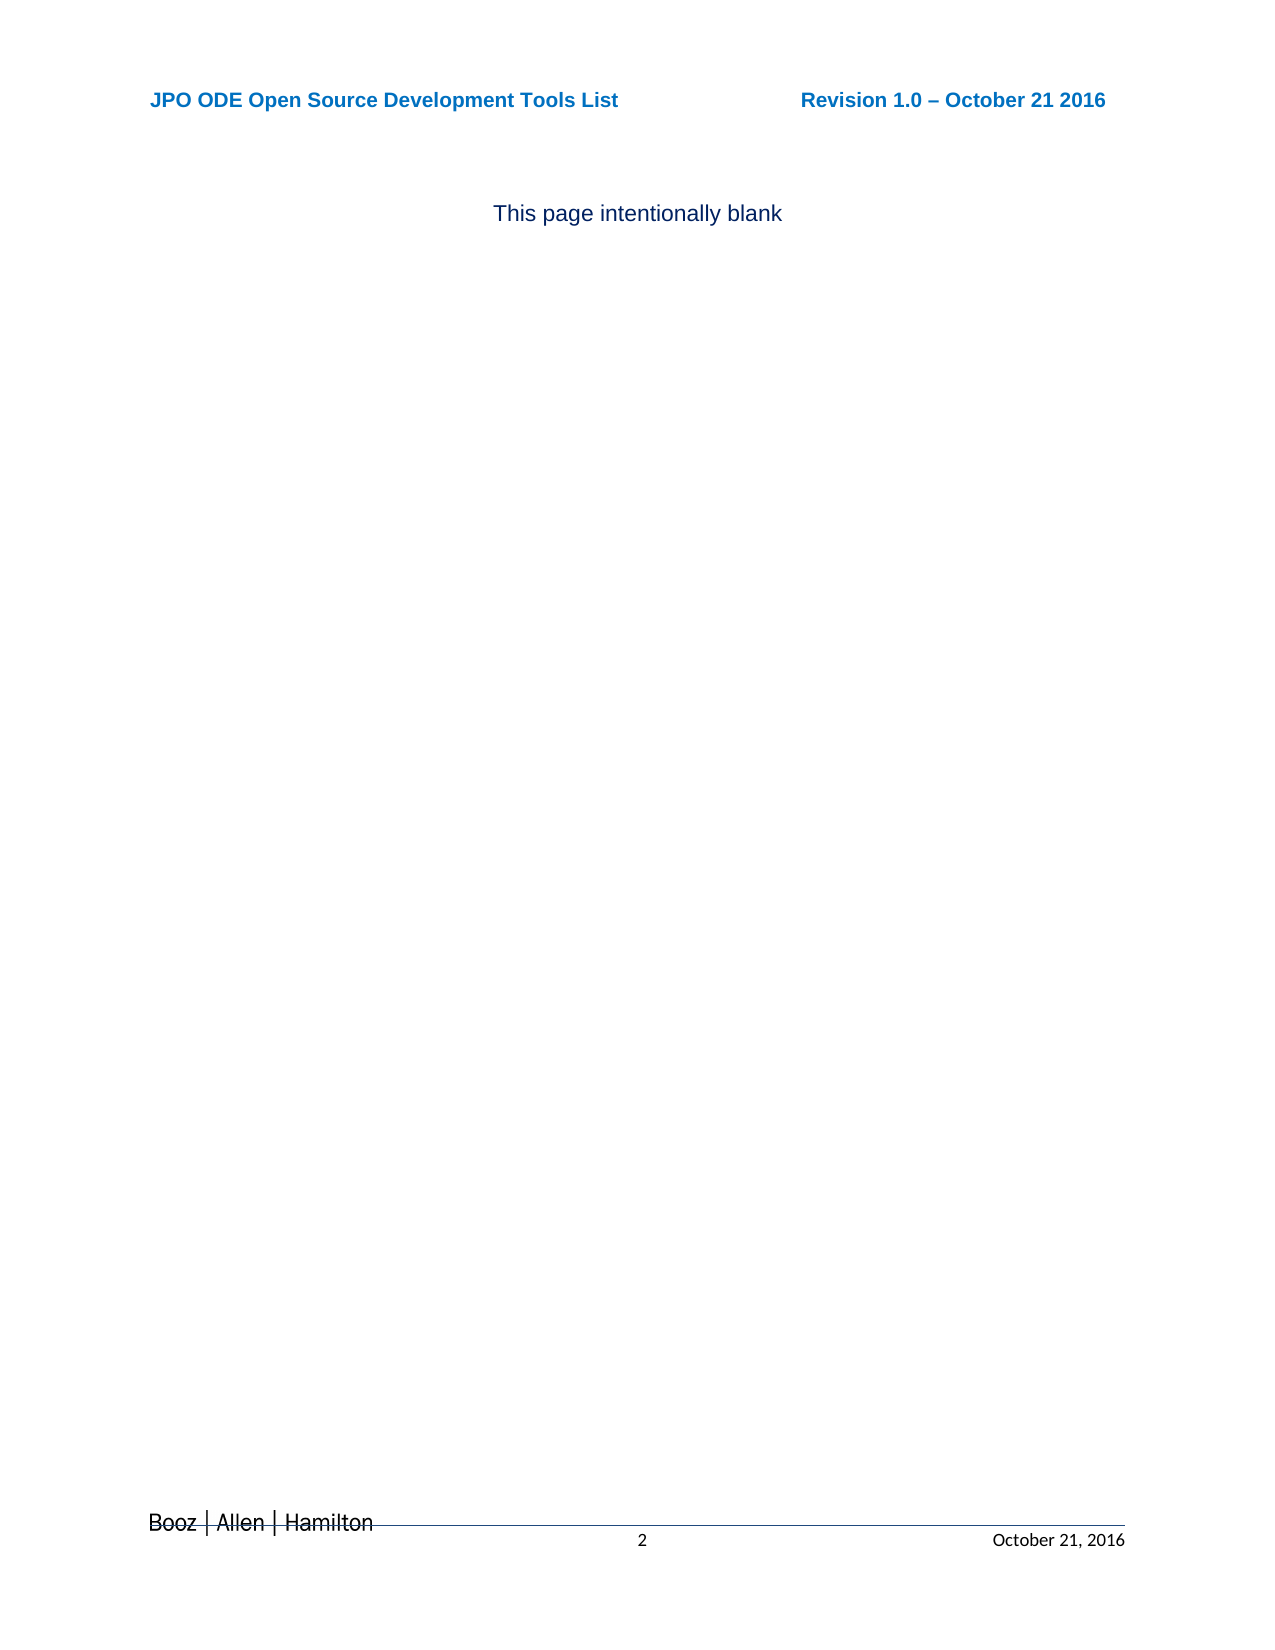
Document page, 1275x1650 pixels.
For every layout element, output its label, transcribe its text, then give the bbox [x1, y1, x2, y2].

text This page intentionally blank [150, 200, 1125, 226]
picture [150, 1526, 372, 1536]
picture [150, 1510, 372, 1525]
